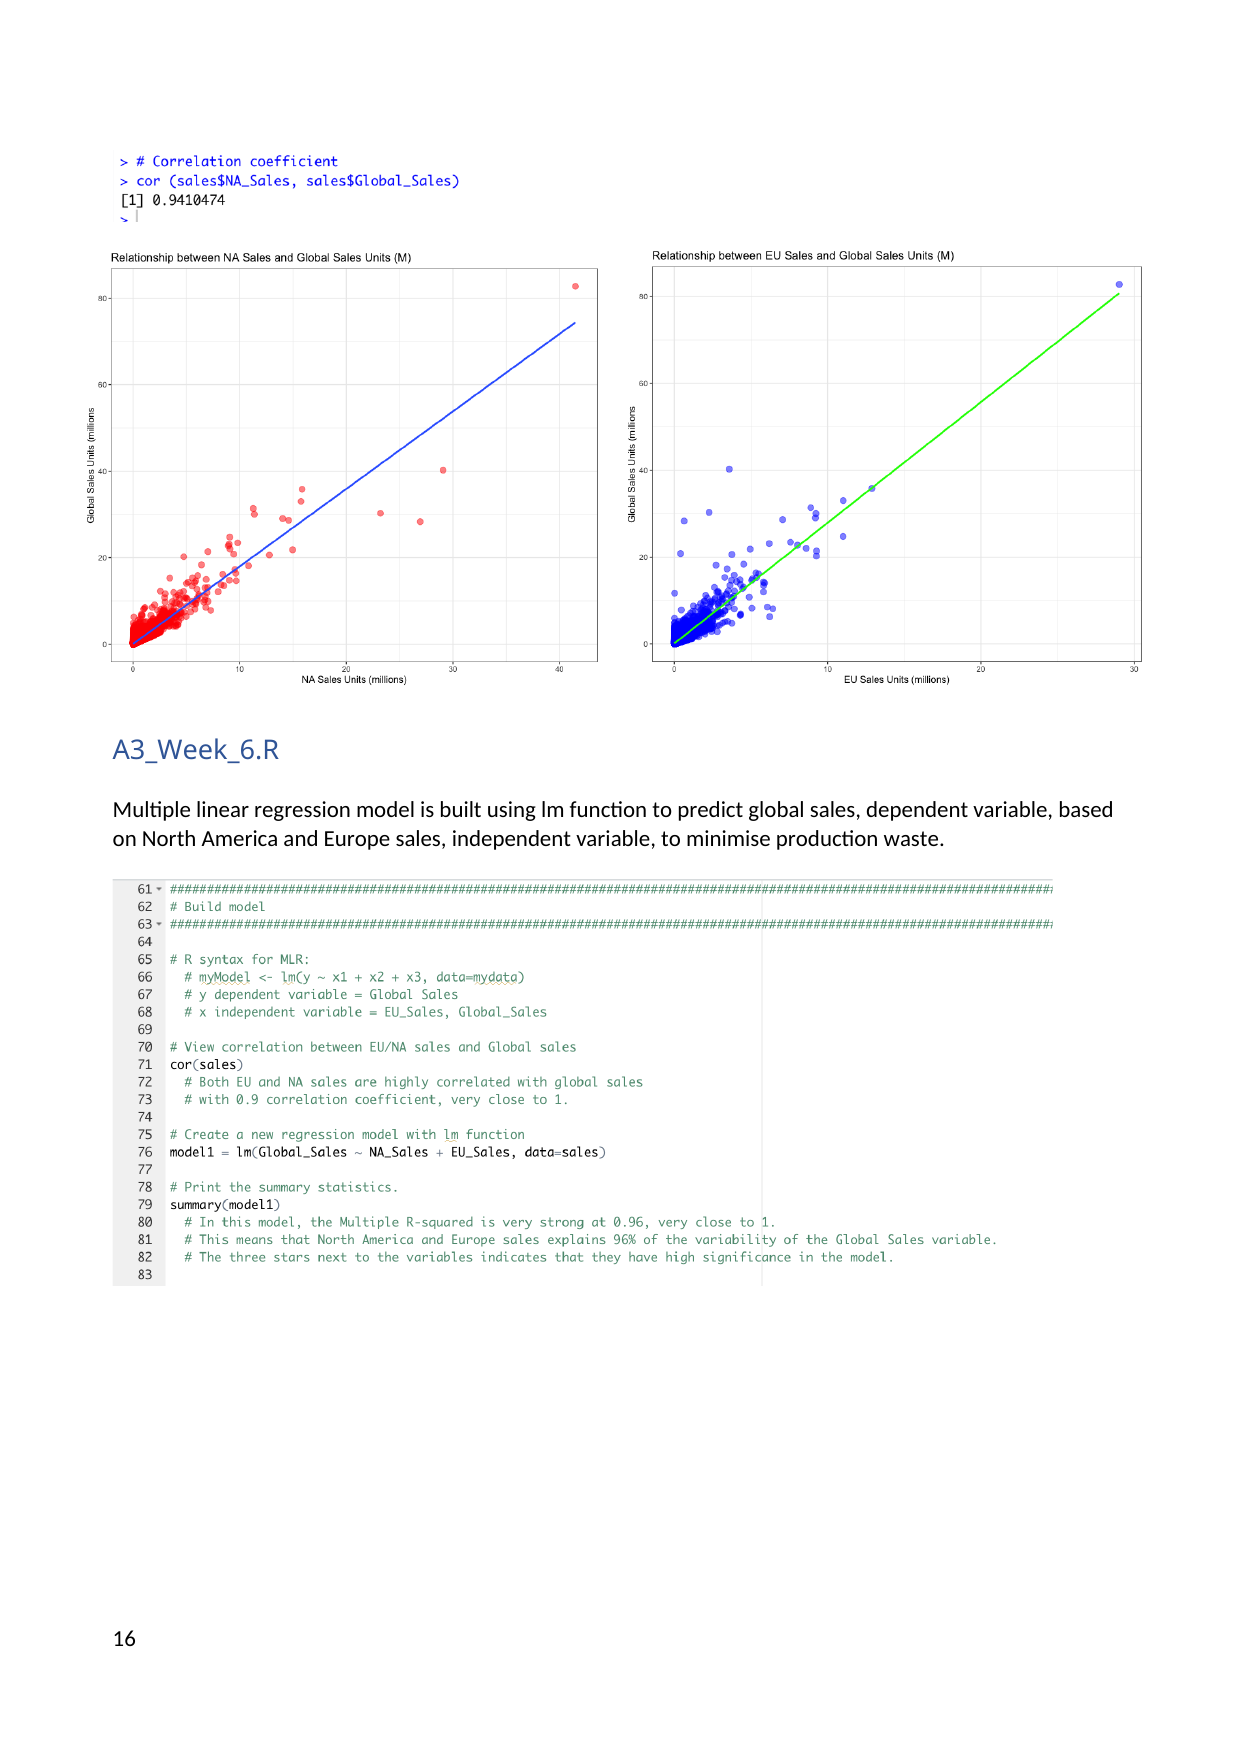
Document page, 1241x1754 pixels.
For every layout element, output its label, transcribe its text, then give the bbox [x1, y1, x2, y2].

picture [82, 249, 599, 687]
picture [112, 150, 475, 222]
picture [623, 246, 1143, 687]
text Multiple linear regression model is built using lm function to predict global sales, dependent variable, based on North America and Europe sales, independent variable, to minimise production waste. [112, 796, 1128, 852]
picture [112, 879, 1053, 1286]
